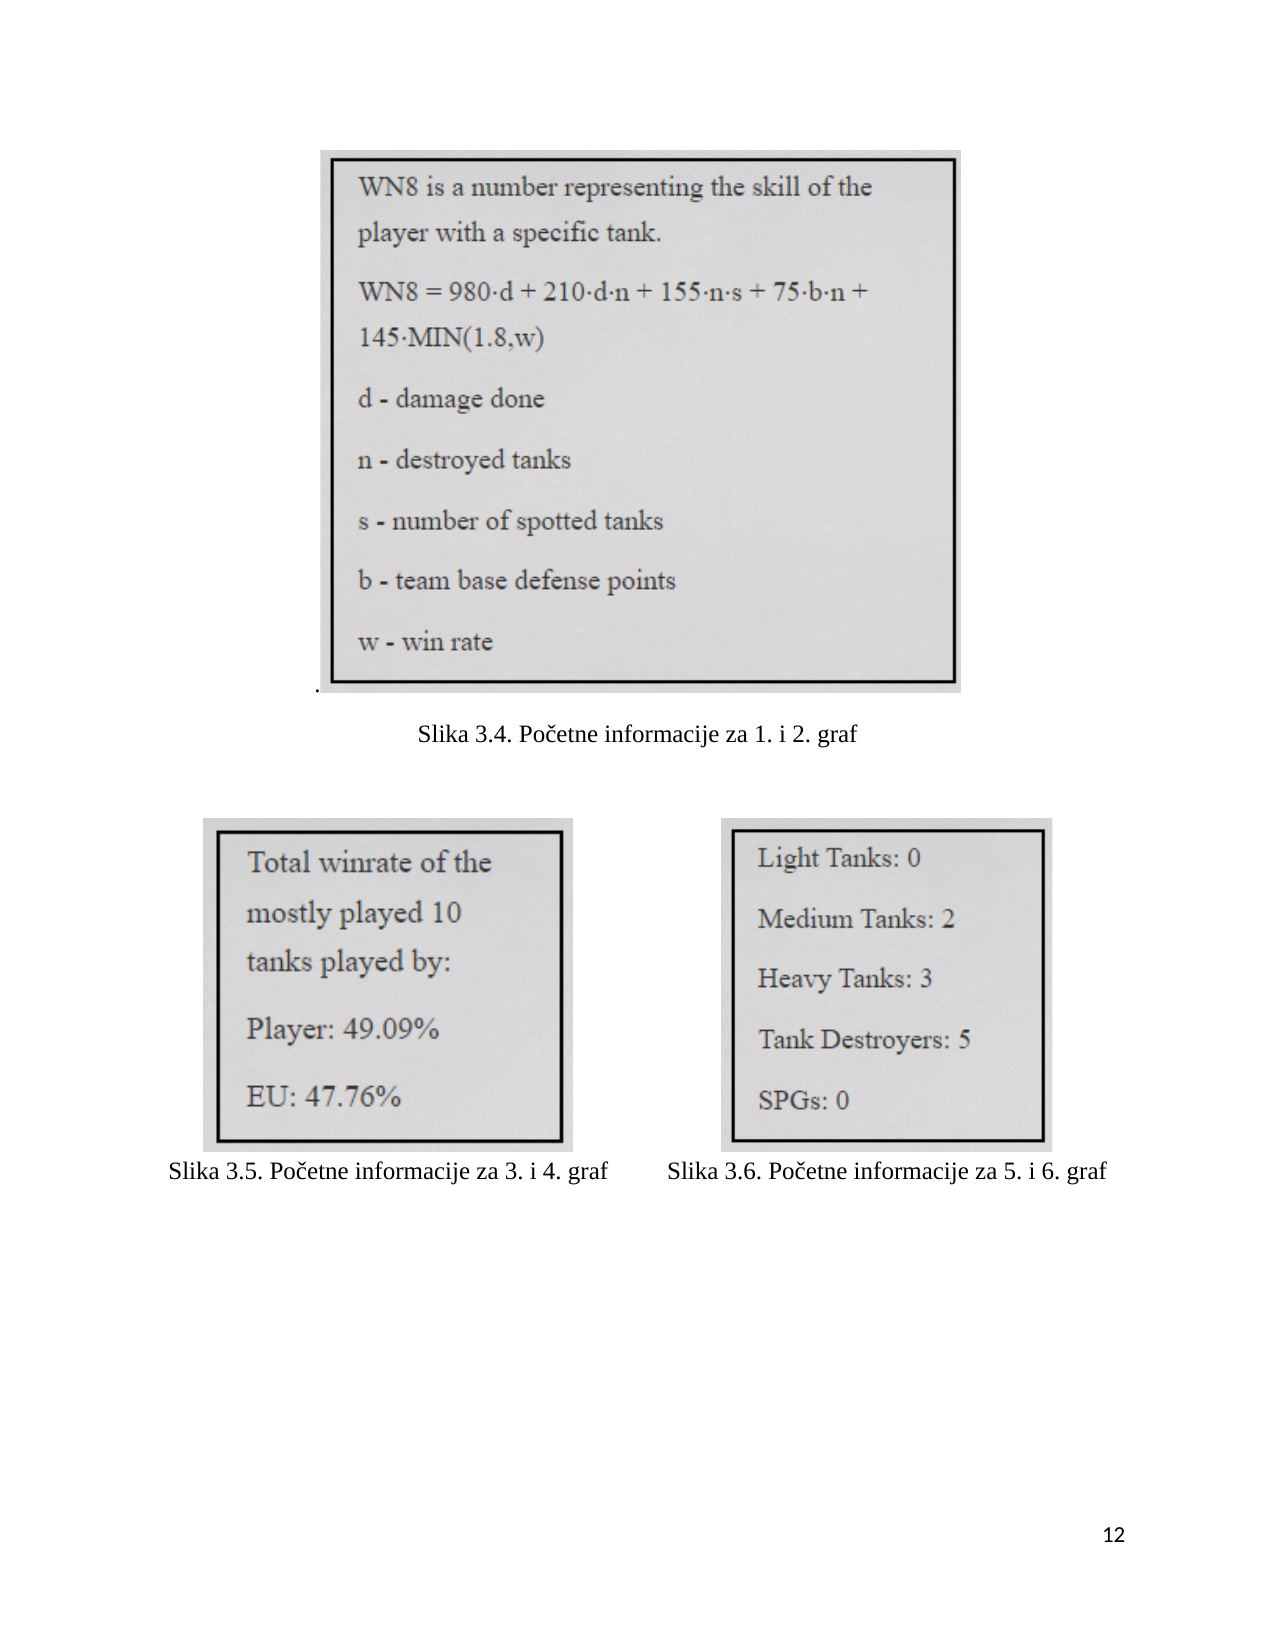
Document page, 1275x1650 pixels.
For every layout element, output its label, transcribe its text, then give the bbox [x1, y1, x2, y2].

table_header Slika 3.6. Početne informacije za 5. i 6. graf [638, 818, 1136, 1218]
picture [320, 150, 961, 693]
picture [203, 818, 574, 1152]
text Slika 3.4. Početne informacije za 1. i 2. graf [150, 719, 1125, 748]
table_header Slika 3.5. Početne informacije za 3. i 4. graf [139, 818, 637, 1218]
picture [721, 818, 1053, 1152]
